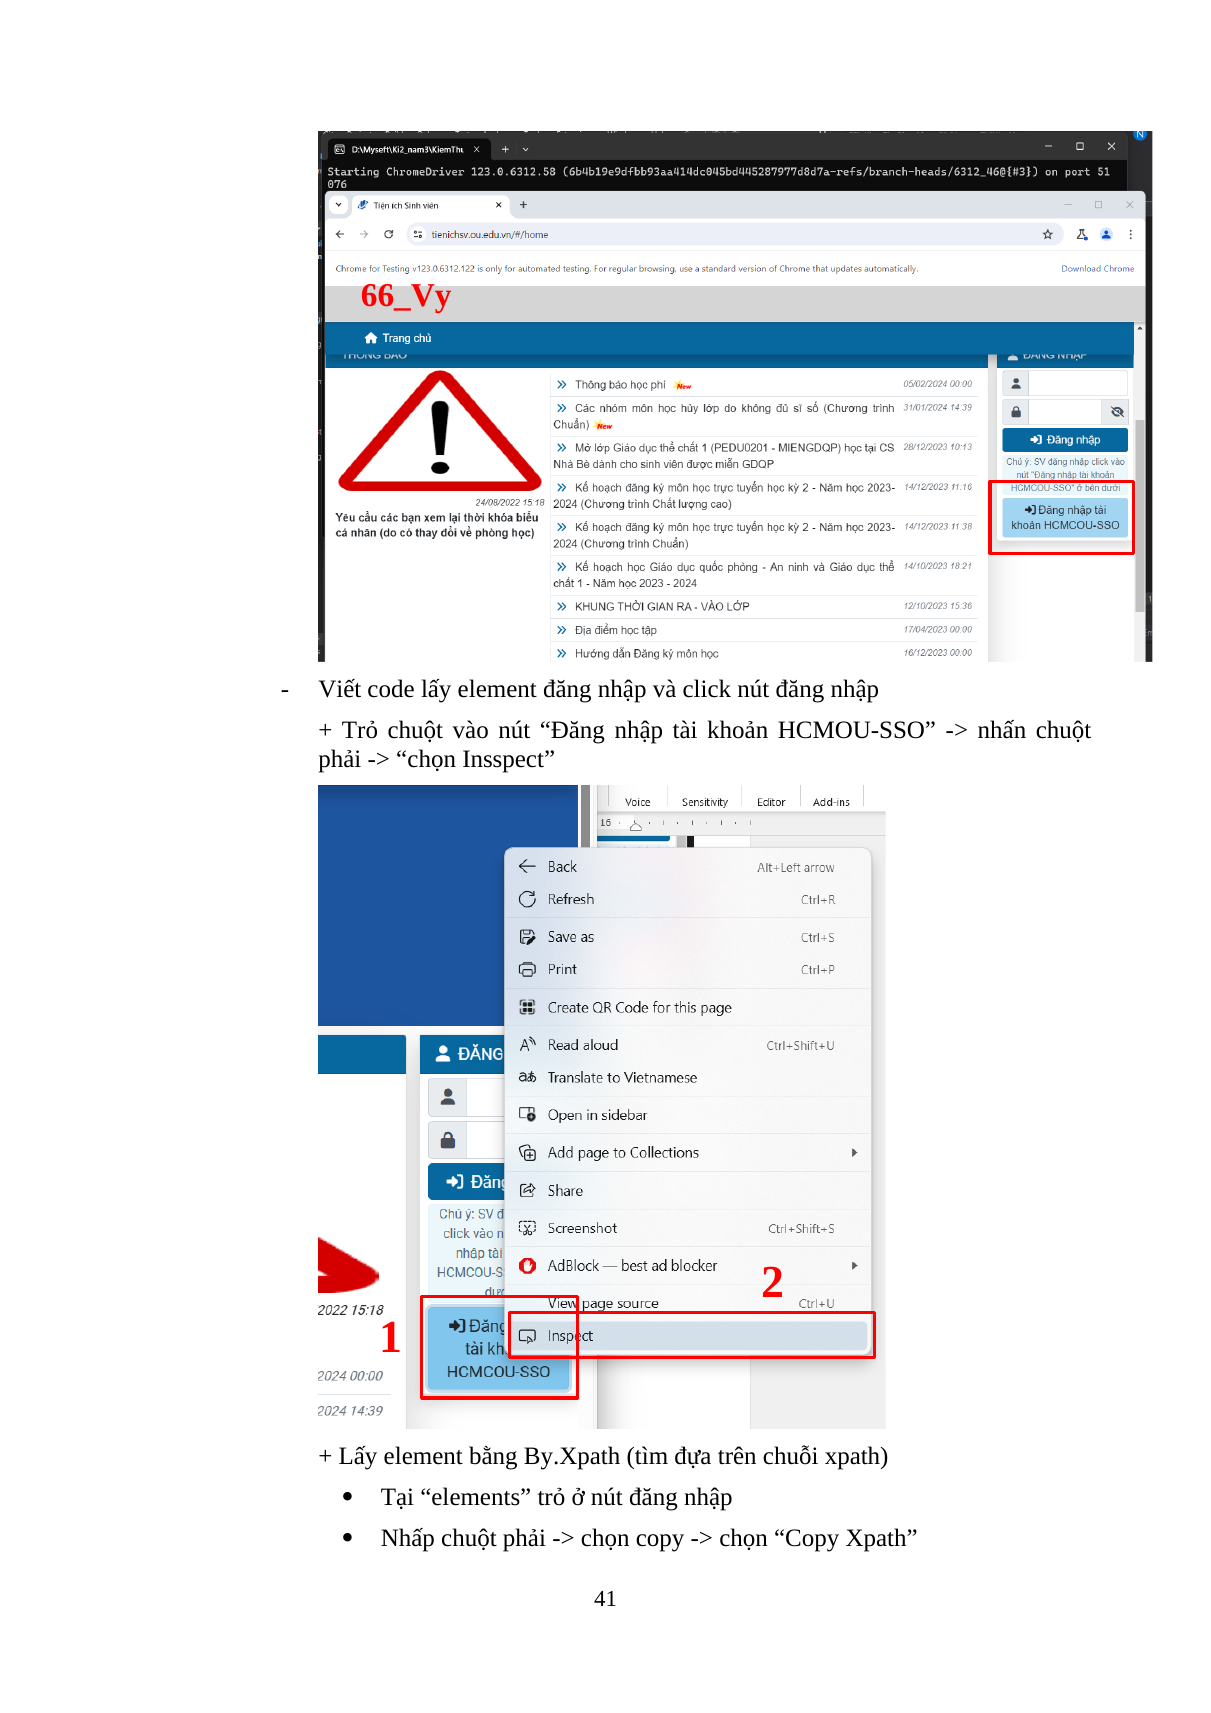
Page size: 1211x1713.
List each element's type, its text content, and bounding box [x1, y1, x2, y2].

list Viết code lấy element đăng nhập và click nút đăng nhập [281, 674, 1093, 703]
list Nhấp chuột phải -> chọn copy -> chọn “Copy Xpath” [343, 1523, 1093, 1552]
text + Lấy element bằng By.Xpath (tìm đựa trên chuỗi xpath) [318, 1441, 1093, 1469]
list Tại “elements” trỏ ở nút đăng nhập [343, 1482, 1093, 1511]
text + Trỏ chuột vào nút “Đăng nhập tài khoản HCMOU-SSO” -> nhấn chuột phải -> “chọn Insspect” [318, 715, 1093, 773]
picture [318, 131, 1153, 662]
picture [318, 785, 886, 1429]
